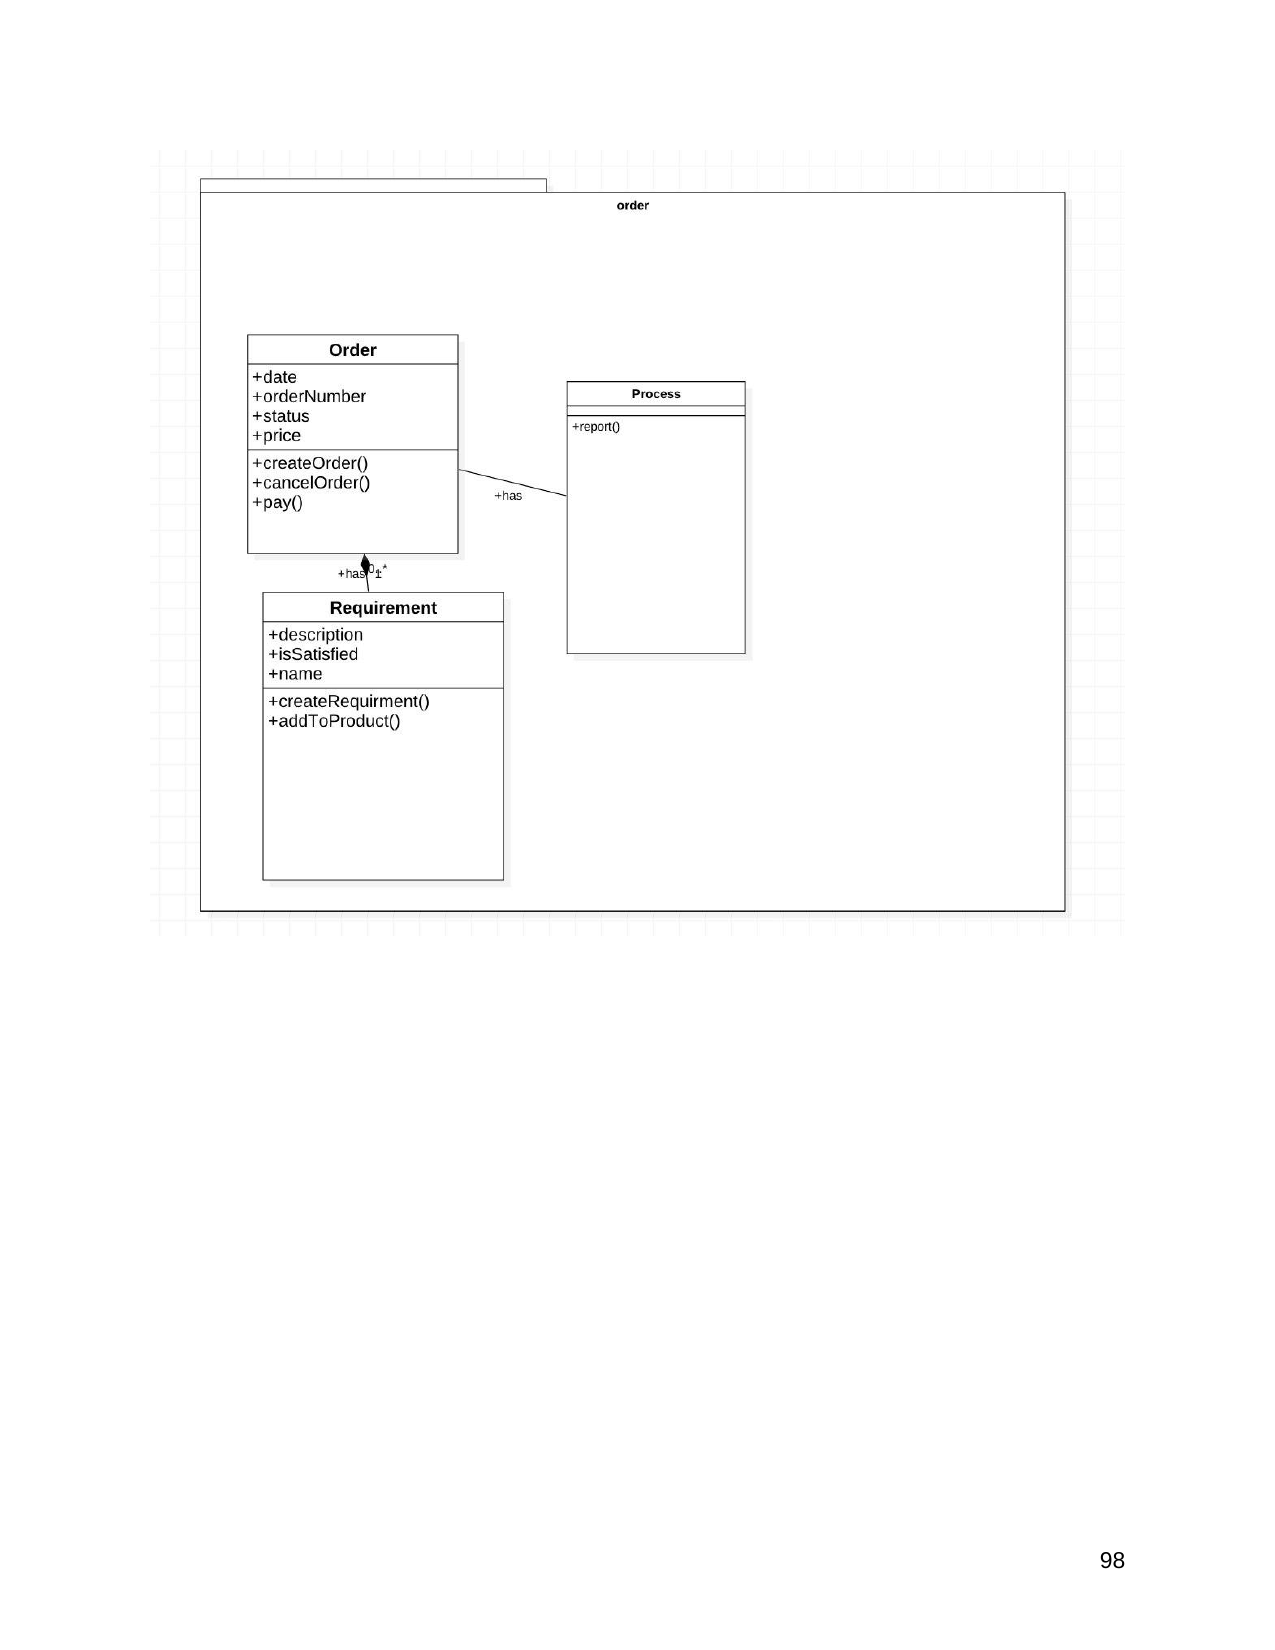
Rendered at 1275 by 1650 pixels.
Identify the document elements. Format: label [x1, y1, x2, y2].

picture [150, 150, 1125, 936]
